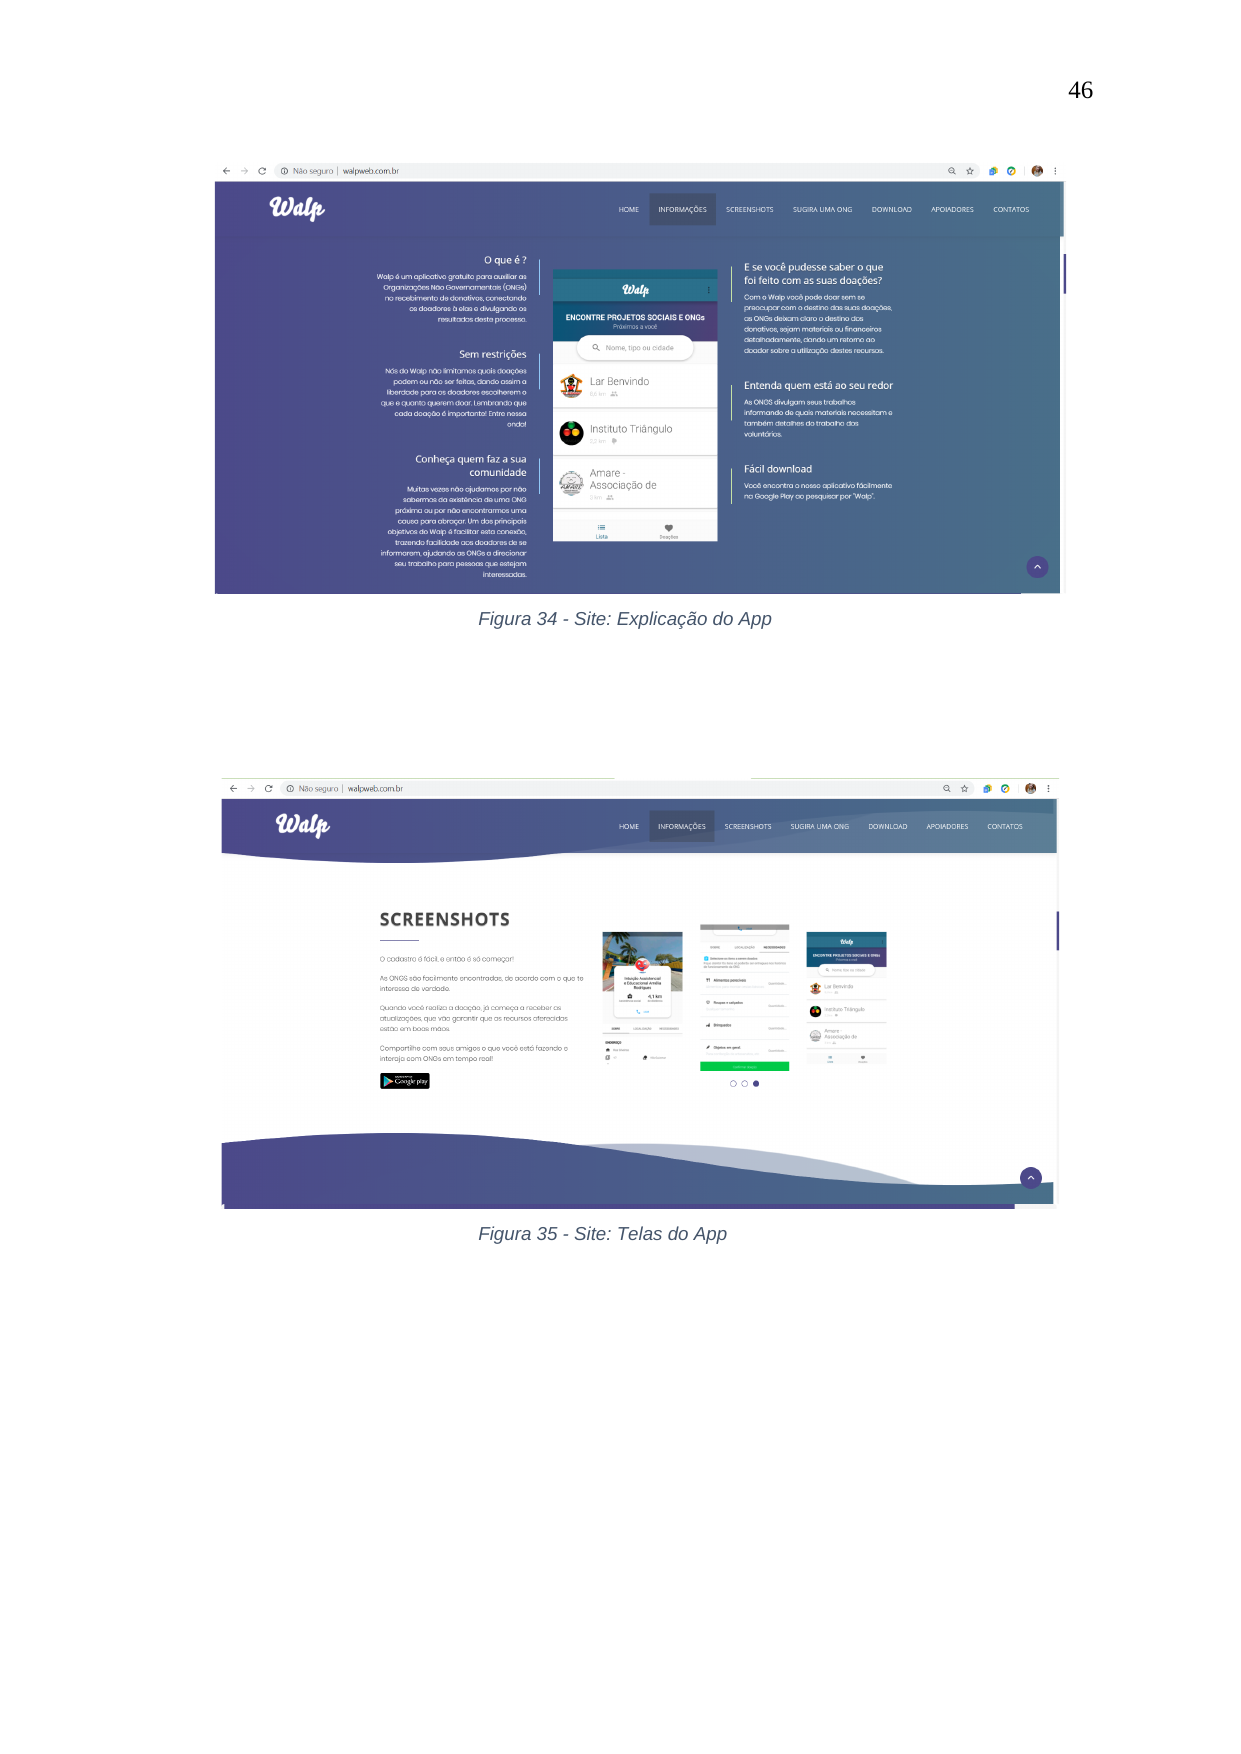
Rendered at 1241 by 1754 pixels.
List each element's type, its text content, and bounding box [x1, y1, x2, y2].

picture [214, 162, 1067, 594]
text Figura 35 - Site: Telas do App [404, 1222, 1172, 1244]
text Figura 34 - Site: Explicação do App [404, 608, 1172, 629]
picture [221, 778, 1060, 1209]
